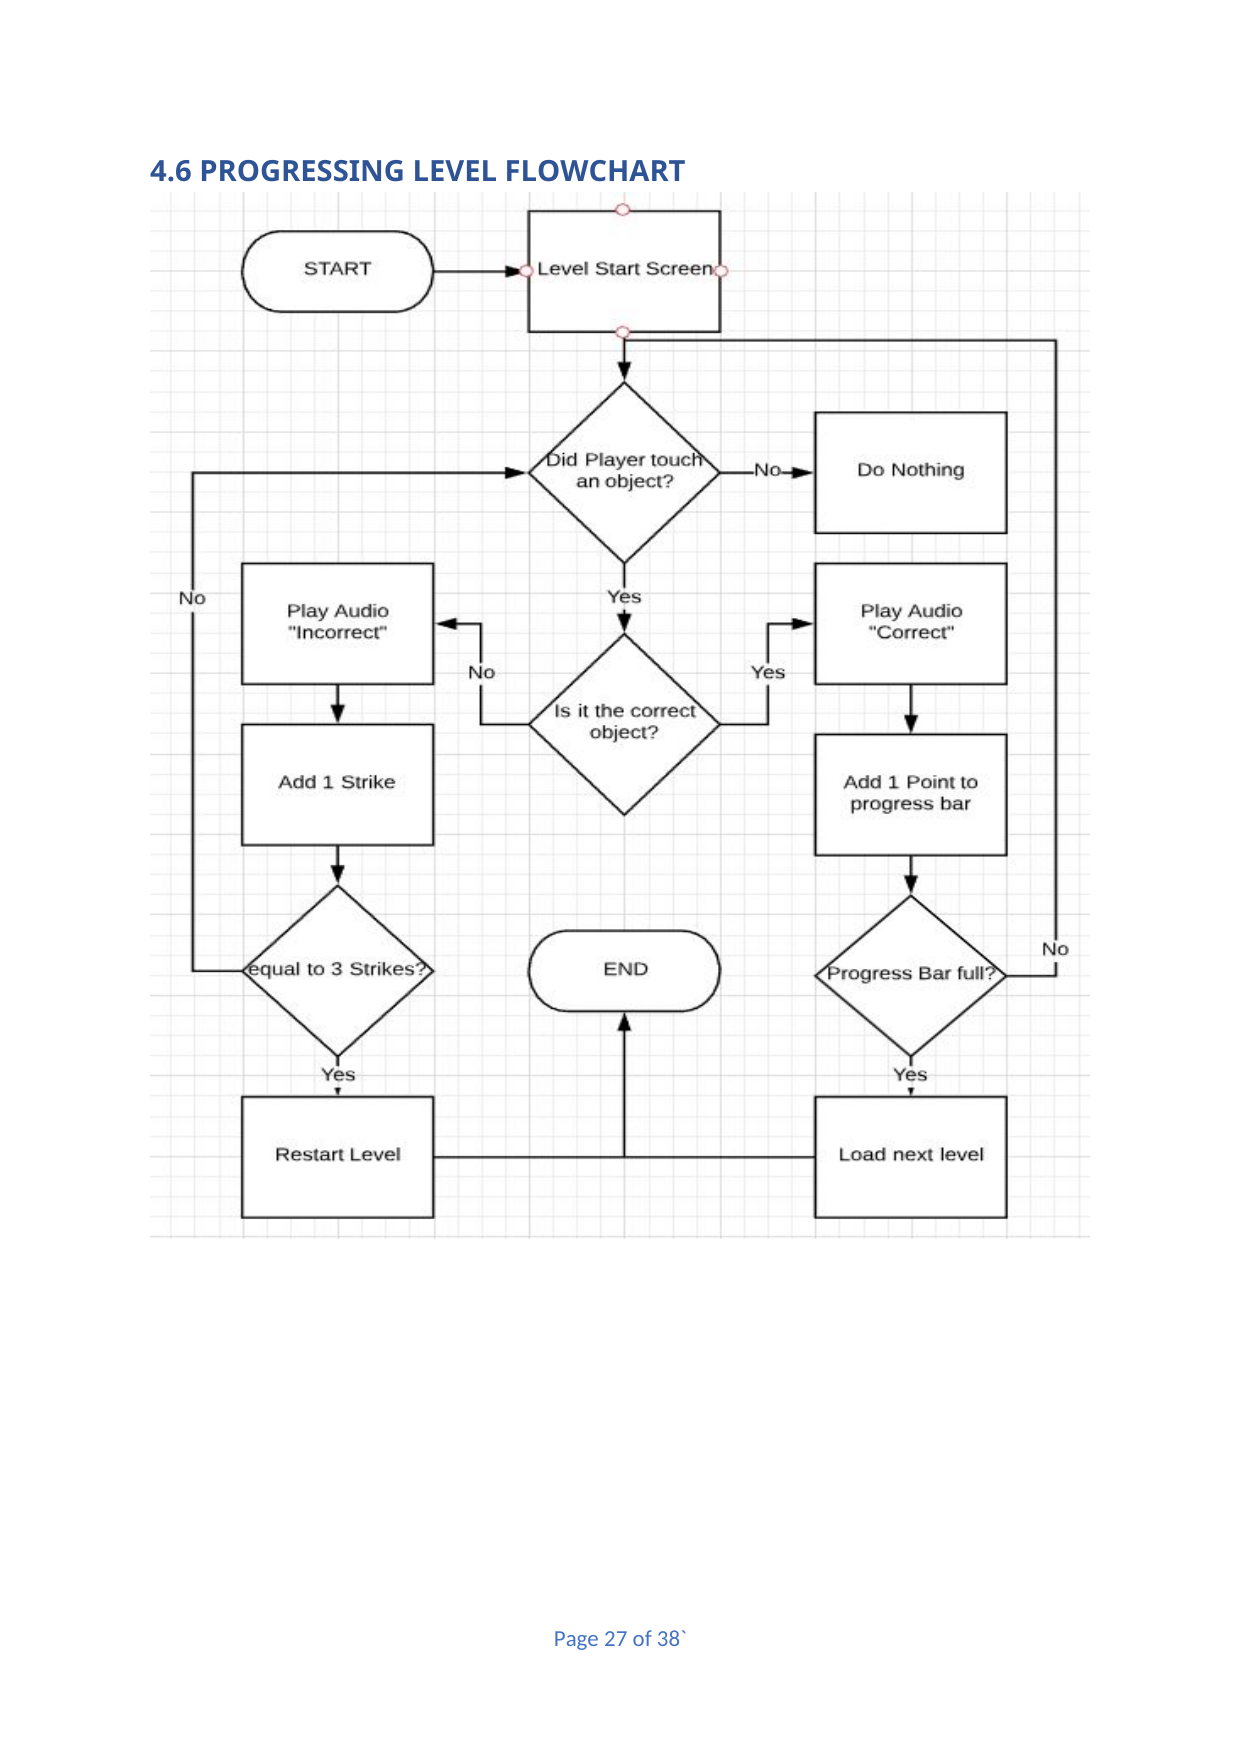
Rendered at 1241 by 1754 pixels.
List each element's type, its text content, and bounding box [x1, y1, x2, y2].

picture [150, 192, 1091, 1239]
subtitle 4.6 PROGRESSING LEVEL FLOWCHART [150, 150, 1090, 190]
